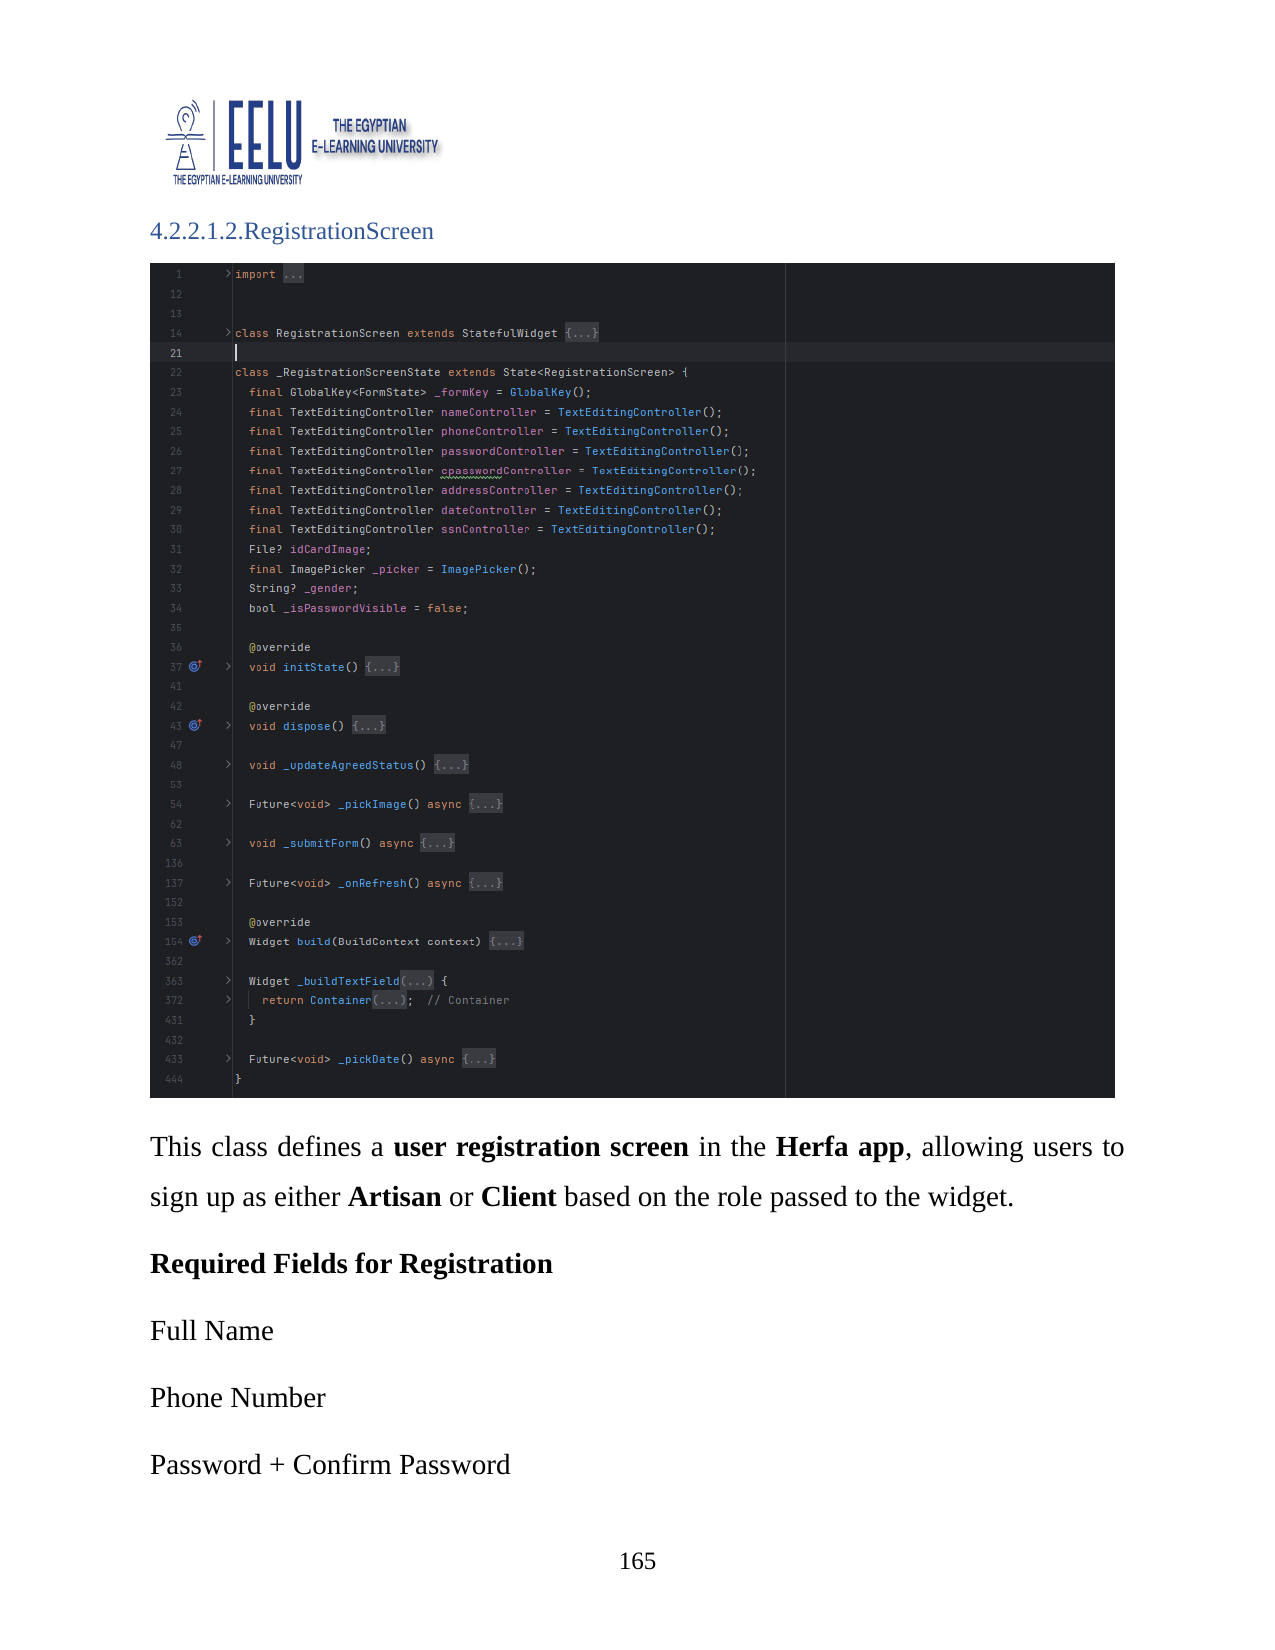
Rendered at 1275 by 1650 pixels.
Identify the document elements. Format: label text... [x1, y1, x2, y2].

text Phone Number [150, 1380, 1125, 1414]
text Required Fields for Registration [150, 1246, 1125, 1280]
subtitle 4.2.2.1.2.RegistrationScreen [150, 216, 1125, 245]
picture [150, 263, 1115, 1098]
picture [150, 75, 444, 188]
text This class defines a user registration screen in the Herfa app, allowing users to sign up as either Artisan or Client based on the role passed to the widget. [150, 1129, 1125, 1213]
text Full Name [150, 1313, 1125, 1347]
text Password + Confirm Password [150, 1447, 1125, 1481]
